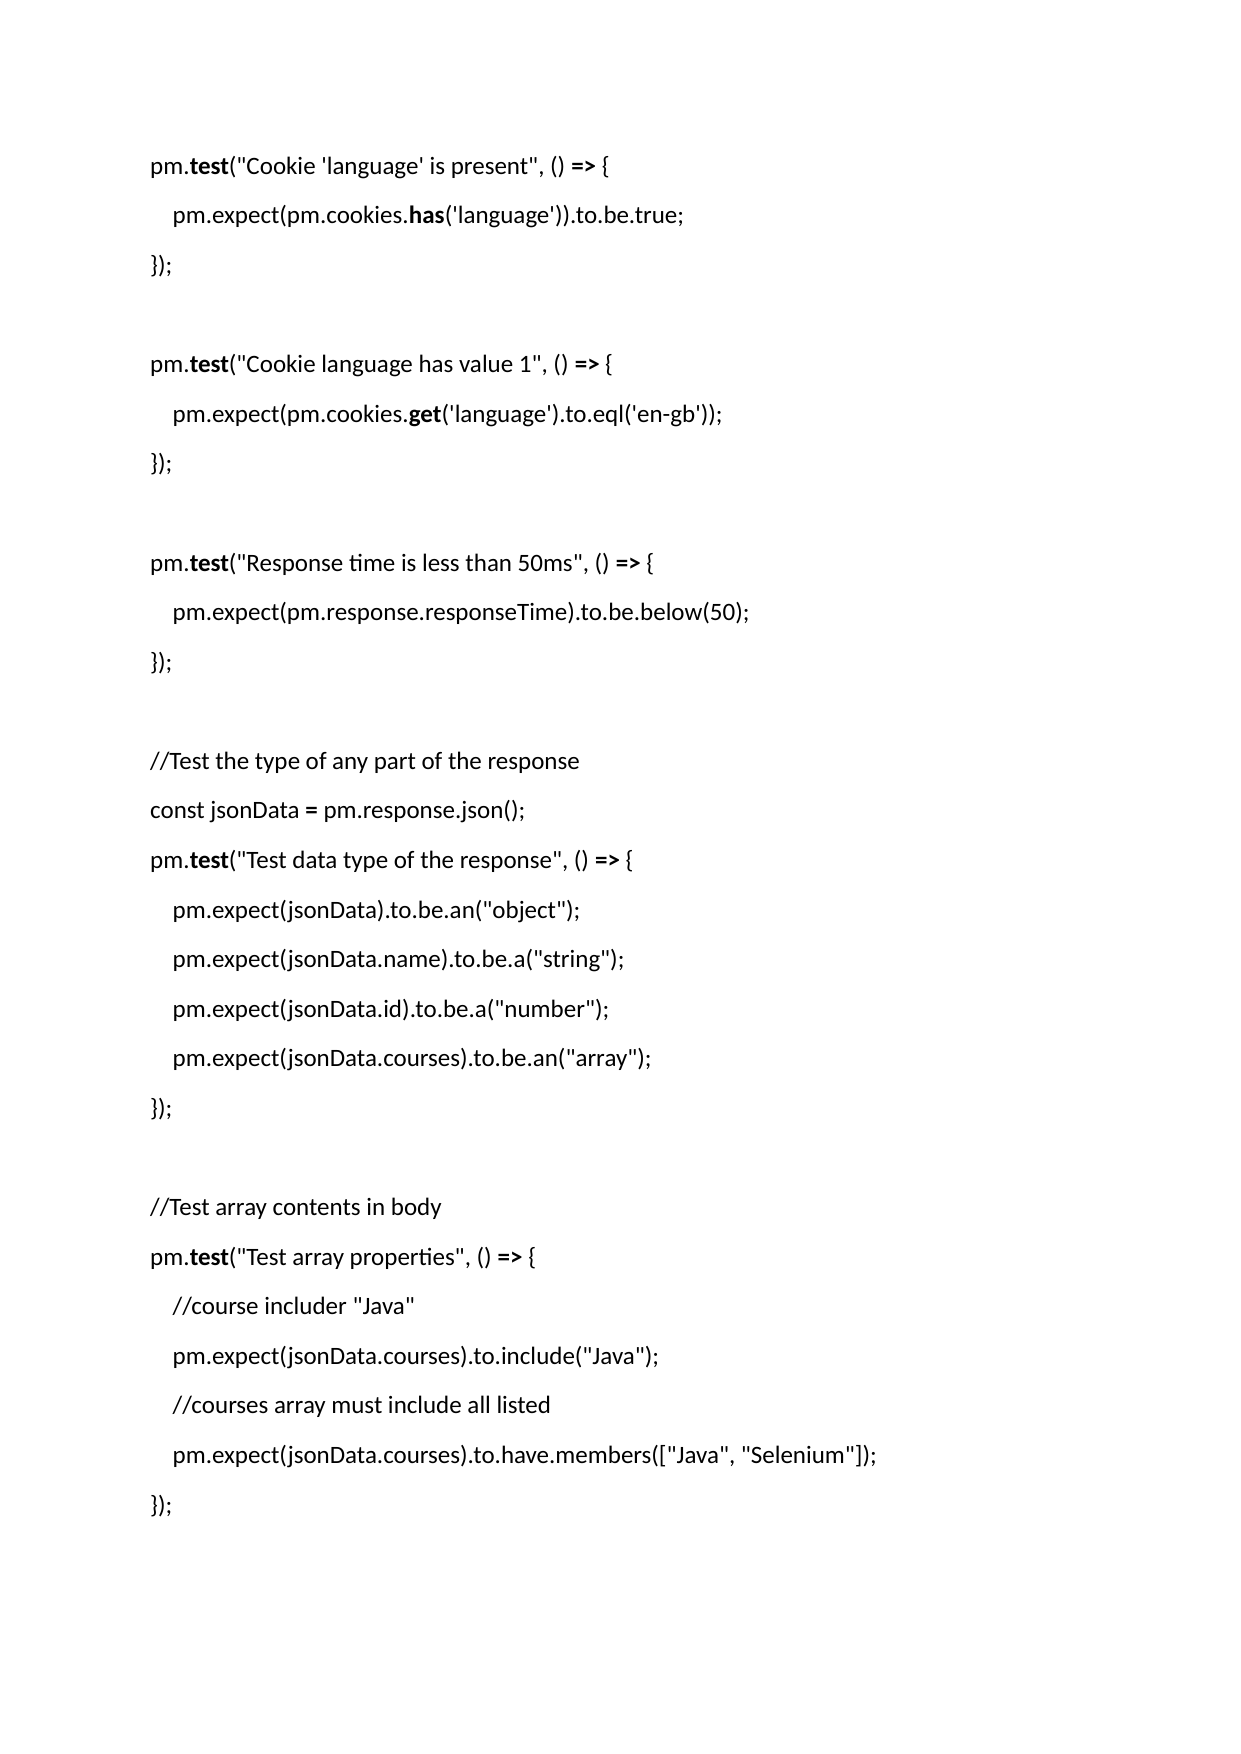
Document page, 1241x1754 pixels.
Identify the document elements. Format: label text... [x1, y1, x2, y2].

text }); [150, 1489, 1090, 1519]
text }); [150, 1092, 1090, 1123]
text pm.expect(pm.response.responseTime).to.be.below(50); [150, 596, 1090, 627]
text pm.expect(pm.cookies.get('language').to.eql('en-gb')); [150, 398, 1090, 428]
text pm.expect(jsonData.courses).to.have.members(["Java", "Selenium"]); [150, 1439, 1090, 1470]
text pm.expect(jsonData.courses).to.be.an("array"); [150, 1042, 1090, 1073]
text //Test the type of any part of the response [150, 745, 1090, 776]
text const jsonData = pm.response.json(); [150, 794, 1090, 825]
text //courses array must include all listed [150, 1389, 1090, 1420]
text pm.expect(jsonData.name).to.be.a("string"); [150, 943, 1090, 974]
text pm.expect(jsonData.courses).to.include("Java"); [150, 1340, 1090, 1371]
text pm.test("Test data type of the response", () => { [150, 844, 1090, 875]
text pm.expect(jsonData).to.be.an("object"); [150, 894, 1090, 924]
text pm.expect(jsonData.id).to.be.a("number"); [150, 993, 1090, 1023]
text pm.test("Cookie language has value 1", () => { [150, 348, 1090, 379]
text }); [150, 249, 1090, 280]
text }); [150, 646, 1090, 676]
text pm.expect(pm.cookies.has('language')).to.be.true; [150, 199, 1090, 230]
text pm.test("Cookie 'language' is present", () => { [150, 150, 1090, 181]
text pm.test("Response time is less than 50ms", () => { [150, 547, 1090, 577]
text //Test array contents in body [150, 1191, 1090, 1222]
text //course includer "Java" [150, 1290, 1090, 1321]
text }); [150, 447, 1090, 478]
text pm.test("Test array properties", () => { [150, 1241, 1090, 1271]
